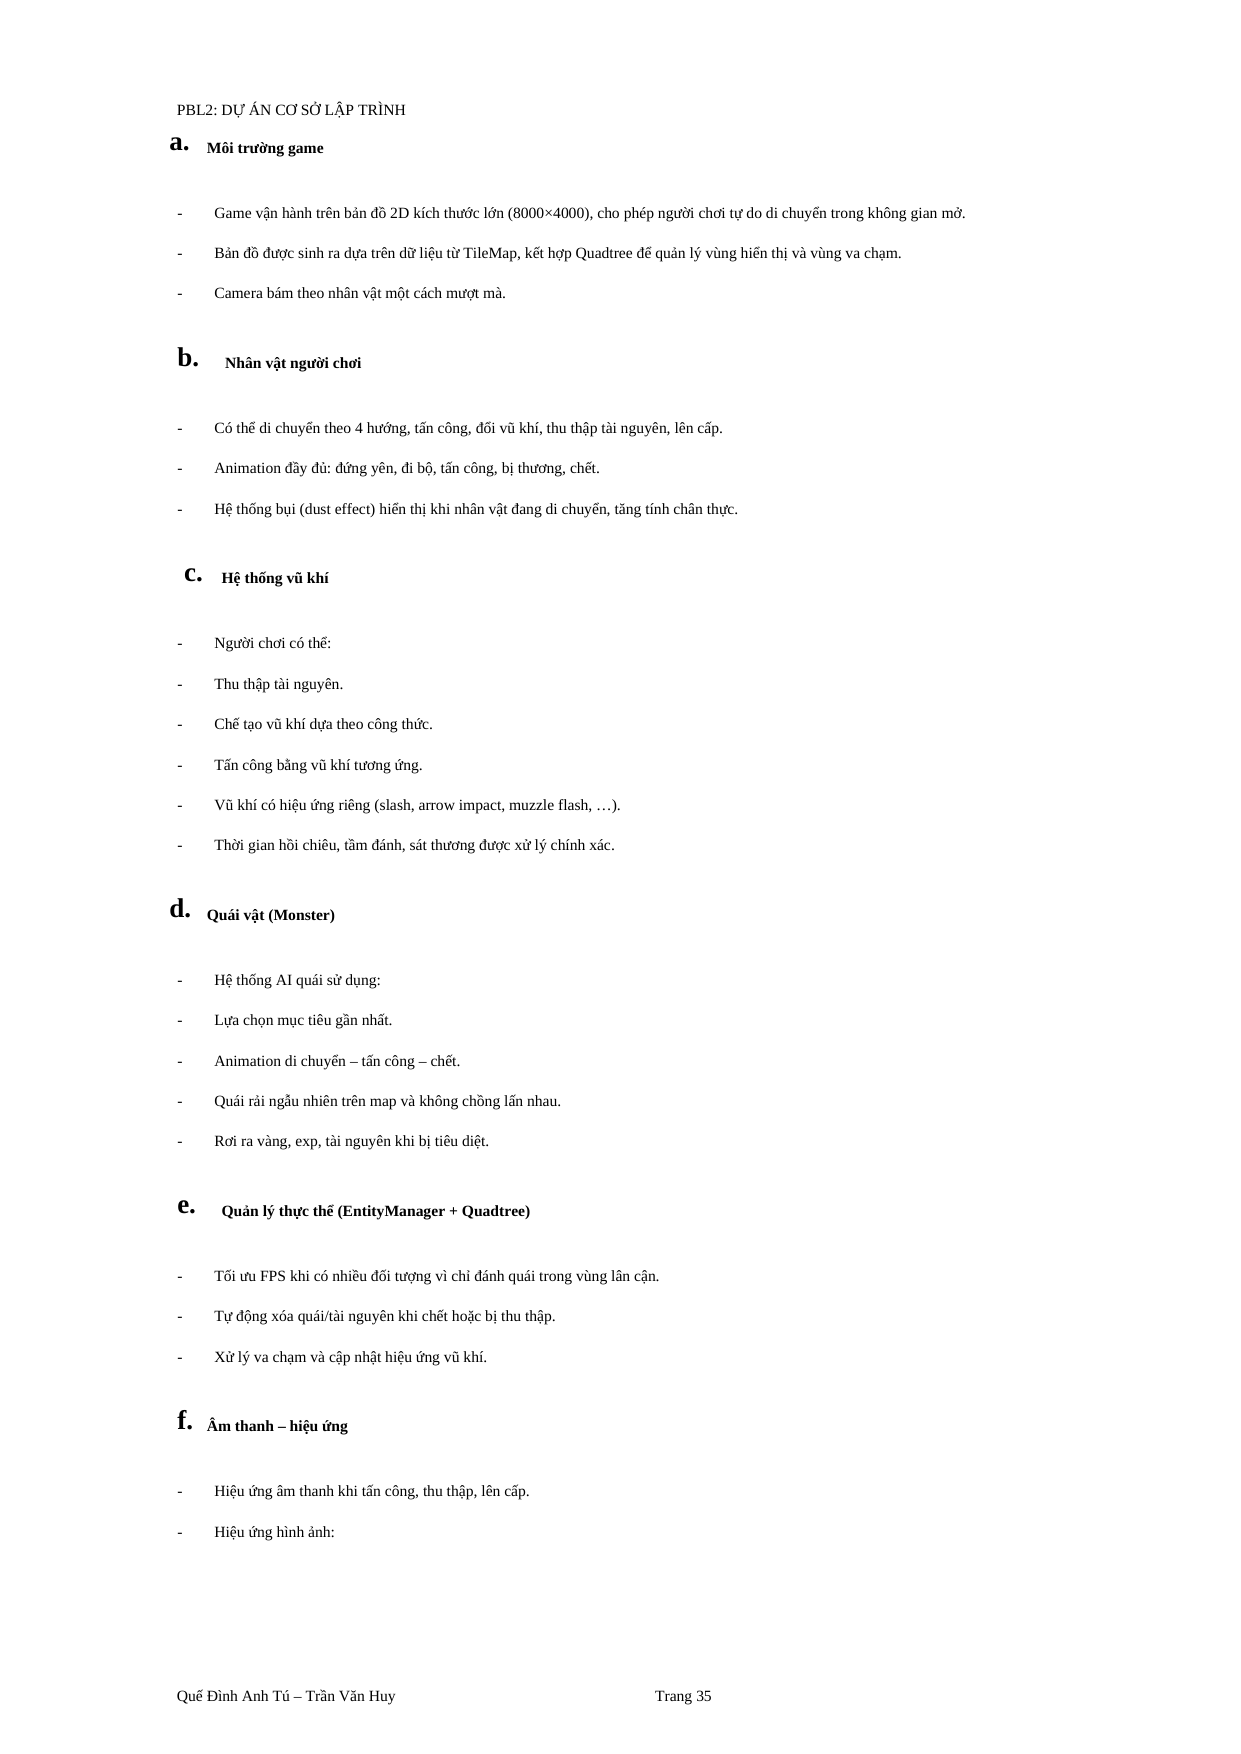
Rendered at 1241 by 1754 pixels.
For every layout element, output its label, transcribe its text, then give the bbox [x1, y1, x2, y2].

list Thu thập tài nguyên. [177, 661, 1122, 692]
subtitle Môi trường game [169, 125, 1122, 156]
list Hệ thống AI quái sử dụng: [177, 957, 1122, 988]
list Thời gian hồi chiêu, tầm đánh, sát thương được xử lý chính xác. [177, 823, 1122, 854]
subtitle Quái vật (Monster) [169, 892, 1122, 924]
list Hệ thống bụi (dust effect) hiển thị khi nhân vật đang di chuyển, tăng tính chân thực. [177, 486, 1122, 517]
list Animation di chuyển – tấn công – chết. [177, 1038, 1122, 1069]
list Tấn công bằng vũ khí tương ứng. [177, 742, 1122, 773]
subtitle Nhân vật người chơi [177, 341, 1122, 372]
list Game vận hành trên bản đồ 2D kích thước lớn (8000×4000), cho phép người chơi tự do di chuyển trong không gian mở. [177, 190, 1122, 221]
subtitle Quản lý thực thể (EntityManager + Quadtree) [177, 1189, 1122, 1220]
subtitle Âm thanh – hiệu ứng [177, 1404, 1122, 1435]
subtitle Hệ thống vũ khí [184, 556, 1122, 587]
list Có thể di chuyển theo 4 hướng, tấn công, đổi vũ khí, thu thập tài nguyên, lên cấp. [177, 406, 1122, 437]
list Camera bám theo nhân vật một cách mượt mà. [177, 271, 1122, 302]
list Người chơi có thể: [177, 621, 1122, 652]
list Lựa chọn mục tiêu gần nhất. [177, 998, 1122, 1029]
list Tự động xóa quái/tài nguyên khi chết hoặc bị thu thập. [177, 1294, 1122, 1325]
list Rơi ra vàng, exp, tài nguyên khi bị tiêu diệt. [177, 1119, 1122, 1150]
list Animation đầy đủ: đứng yên, đi bộ, tấn công, bị thương, chết. [177, 446, 1122, 477]
list Tối ưu FPS khi có nhiều đối tượng vì chỉ đánh quái trong vùng lân cận. [177, 1253, 1122, 1285]
list Hiệu ứng hình ảnh: [177, 1509, 1122, 1540]
list Quái rải ngẫu nhiên trên map và không chồng lấn nhau. [177, 1079, 1122, 1110]
list Hiệu ứng âm thanh khi tấn công, thu thập, lên cấp. [177, 1469, 1122, 1500]
list Bản đồ được sinh ra dựa trên dữ liệu từ TileMap, kết hợp Quadtree để quản lý vùng hiển thị và vùng va chạm. [177, 231, 1122, 262]
list Vũ khí có hiệu ứng riêng (slash, arrow impact, muzzle flash, …). [177, 782, 1122, 814]
list Chế tạo vũ khí dựa theo công thức. [177, 702, 1122, 733]
list Xử lý va chạm và cập nhật hiệu ứng vũ khí. [177, 1334, 1122, 1366]
